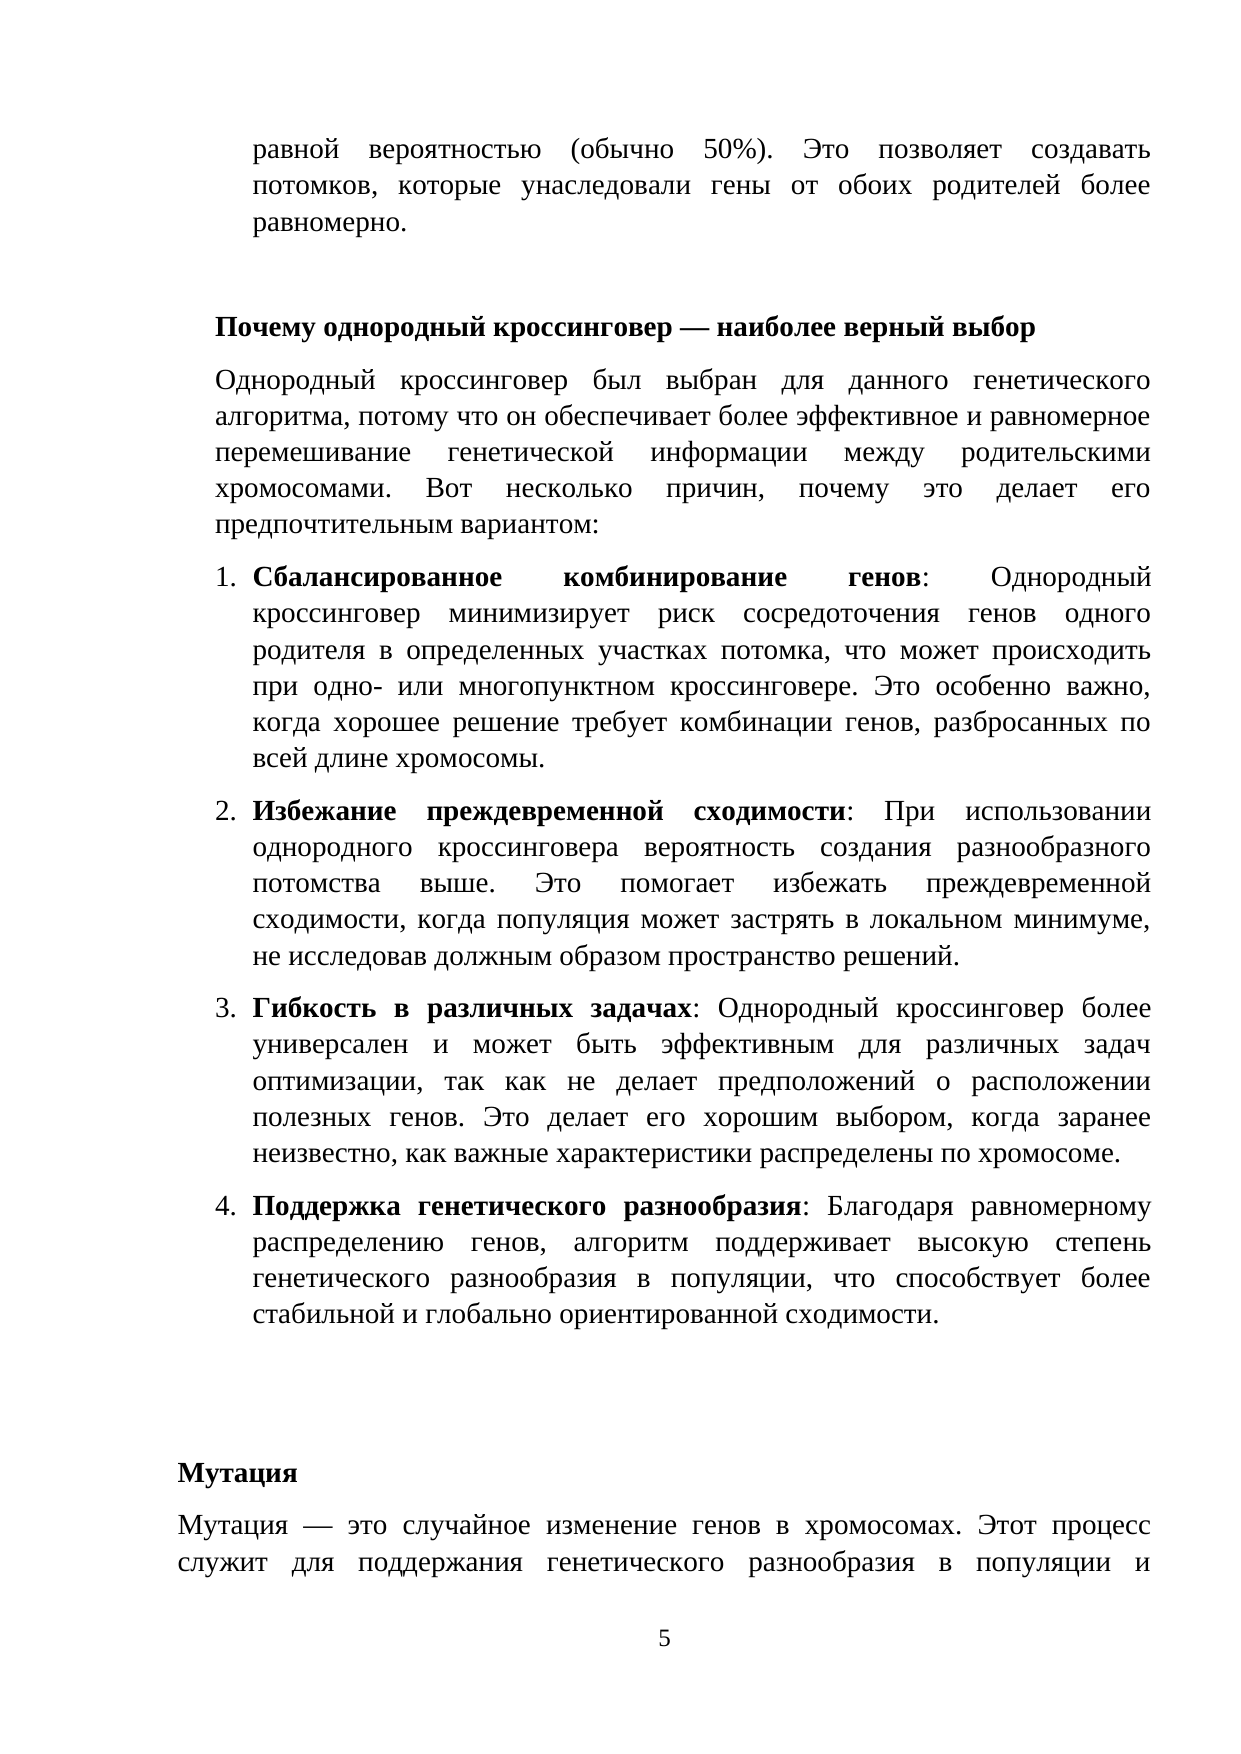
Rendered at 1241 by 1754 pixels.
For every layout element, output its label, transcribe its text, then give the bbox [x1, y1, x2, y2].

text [177, 1507, 1152, 1577]
text Однородный кроссинговер был выбран для данного генетического алгоритма, потому что он обеспечивает более эффективное и равномерное перемешивание генетической информации между родительскими хромосомами. Вот несколько причин, почему это делает его предпочтительным вариантом: [215, 362, 1152, 540]
text Почему однородный кроссинговер — наиболее верный выбор [215, 309, 1152, 343]
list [215, 131, 1152, 237]
list Гибкость в различных задачах: Однородный кроссинговер более универсален и может быть эффективным для различных задач оптимизации, так как не делает предположений о расположении полезных генов. Это делает его хорошим выбором, когда заранее неизвестно, как важные характеристики распределены по хромосоме. [215, 990, 1152, 1168]
text Мутация [177, 1455, 1152, 1488]
list Поддержка генетического разнообразия: Благодаря равномерному распределению генов, алгоритм поддерживает высокую степень генетического разнообразия в популяции, что способствует более стабильной и глобально ориентированной сходимости. [215, 1188, 1152, 1330]
list Сбалансированное комбинирование генов: Однородный кроссинговер минимизирует риск сосредоточения генов одного родителя в определенных участках потомка, что может происходить при одно- или многопунктном кроссинговере. Это особенно важно, когда хорошее решение требует комбинации генов, разбросанных по всей длине хромосомы. [215, 559, 1152, 774]
list Избежание преждевременной сходимости: При использовании однородного кроссинговера вероятность создания разнообразного потомства выше. Это помогает избежать преждевременной сходимости, когда популяция может застрять в локальном минимуме, не исследовав должным образом пространство решений. [215, 793, 1152, 971]
